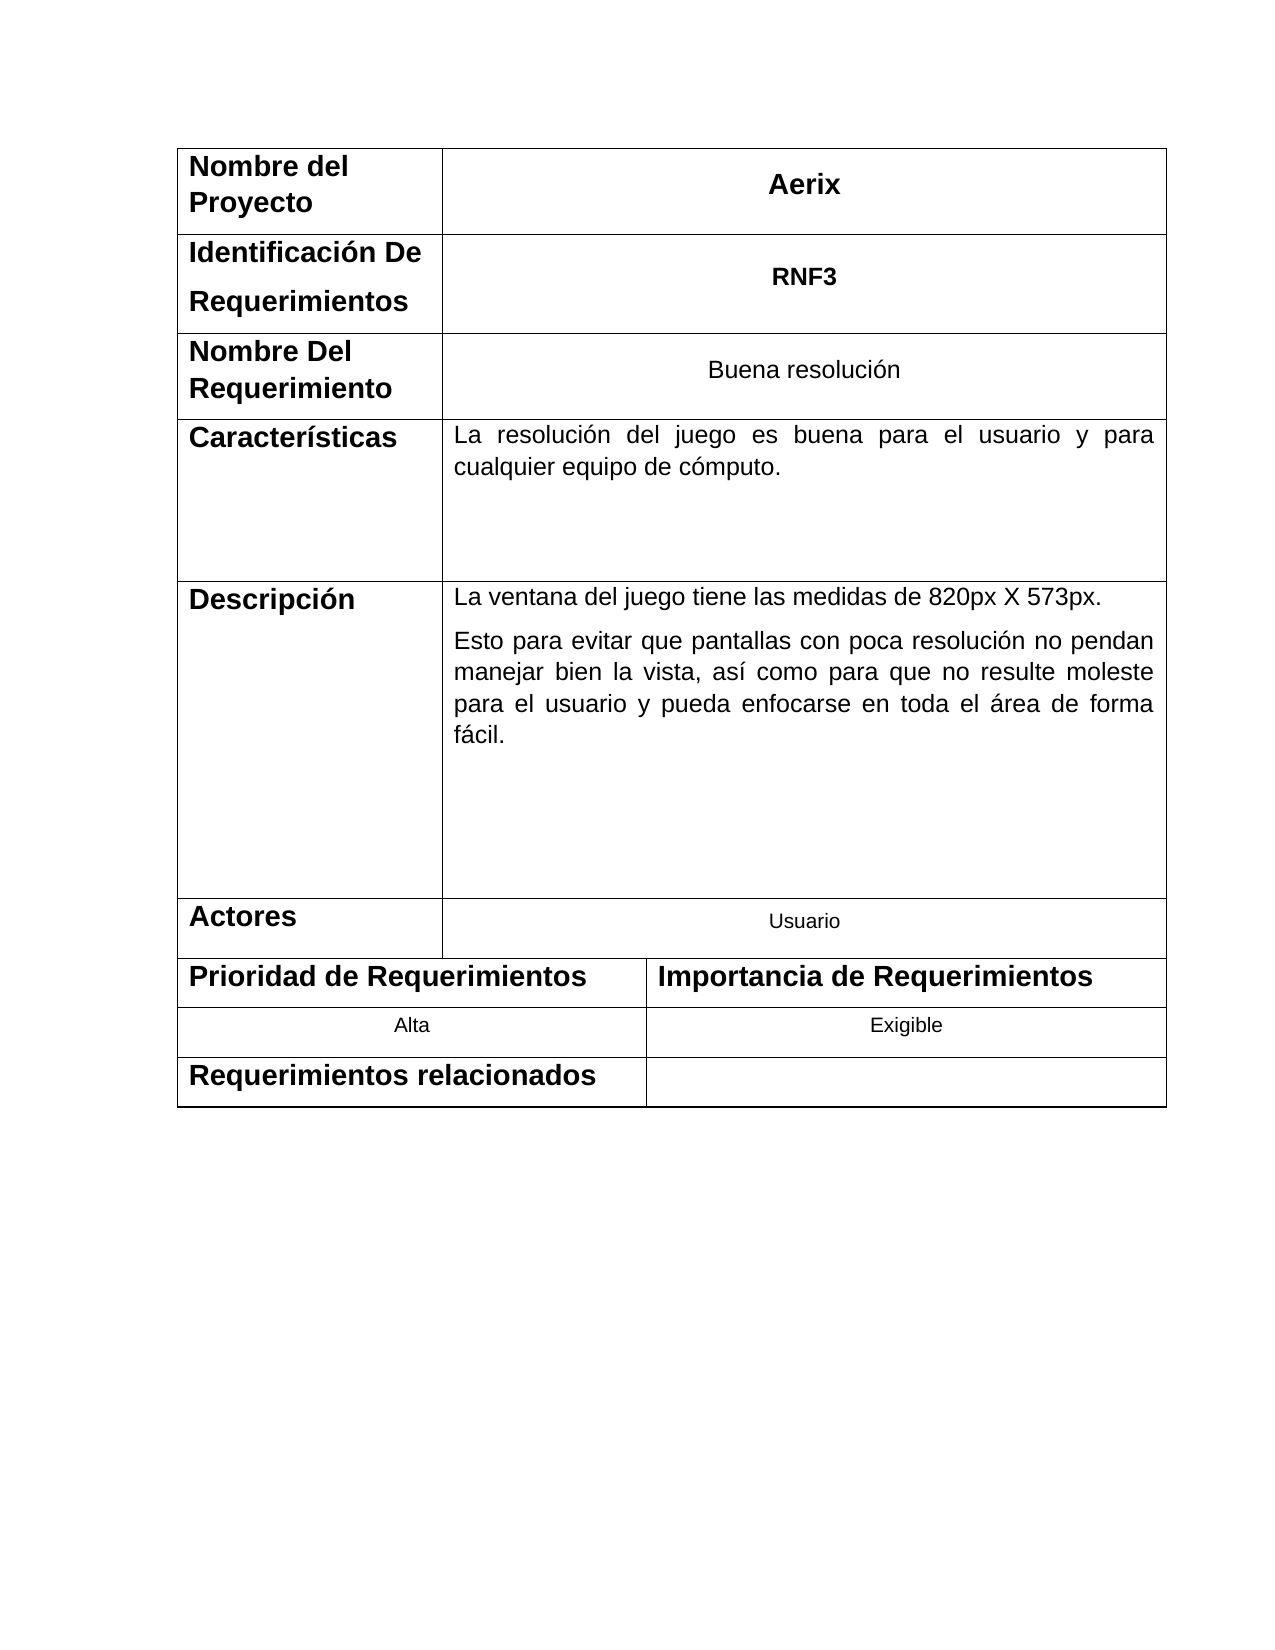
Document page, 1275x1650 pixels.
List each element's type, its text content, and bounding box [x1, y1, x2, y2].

table_header Nombre del Proyecto [178, 149, 442, 234]
table_cell [647, 1058, 1166, 1106]
table_cell Actores [178, 899, 442, 958]
table_cell Descripción [178, 582, 442, 897]
table_cell La ventana del juego tiene las medidas de 820px X 573px. Esto para evitar que pantallas con poca resolución no pendan manejar bien la vista, así como para que no resulte moleste para el usuario y pueda enfocarse en toda el área de forma fácil. [443, 582, 1166, 897]
table_cell Requerimientos relacionados [178, 1058, 646, 1106]
table_header Aerix [443, 149, 1166, 234]
table_cell Identificación De Requerimientos [178, 235, 442, 333]
table_cell Buena resolución [443, 334, 1166, 419]
table_cell Prioridad de Requerimientos [178, 959, 646, 1007]
table_cell Usuario [443, 899, 1166, 958]
table_cell Características [178, 420, 442, 581]
table_cell Exigible [647, 1008, 1166, 1057]
table_cell Importancia de Requerimientos [647, 959, 1166, 1007]
table_cell RNF3 [443, 235, 1166, 333]
table_cell Nombre Del Requerimiento [178, 334, 442, 419]
table_cell Alta [178, 1008, 646, 1057]
table_cell La resolución del juego es buena para el usuario y para cualquier equipo de cómputo. [443, 420, 1166, 581]
